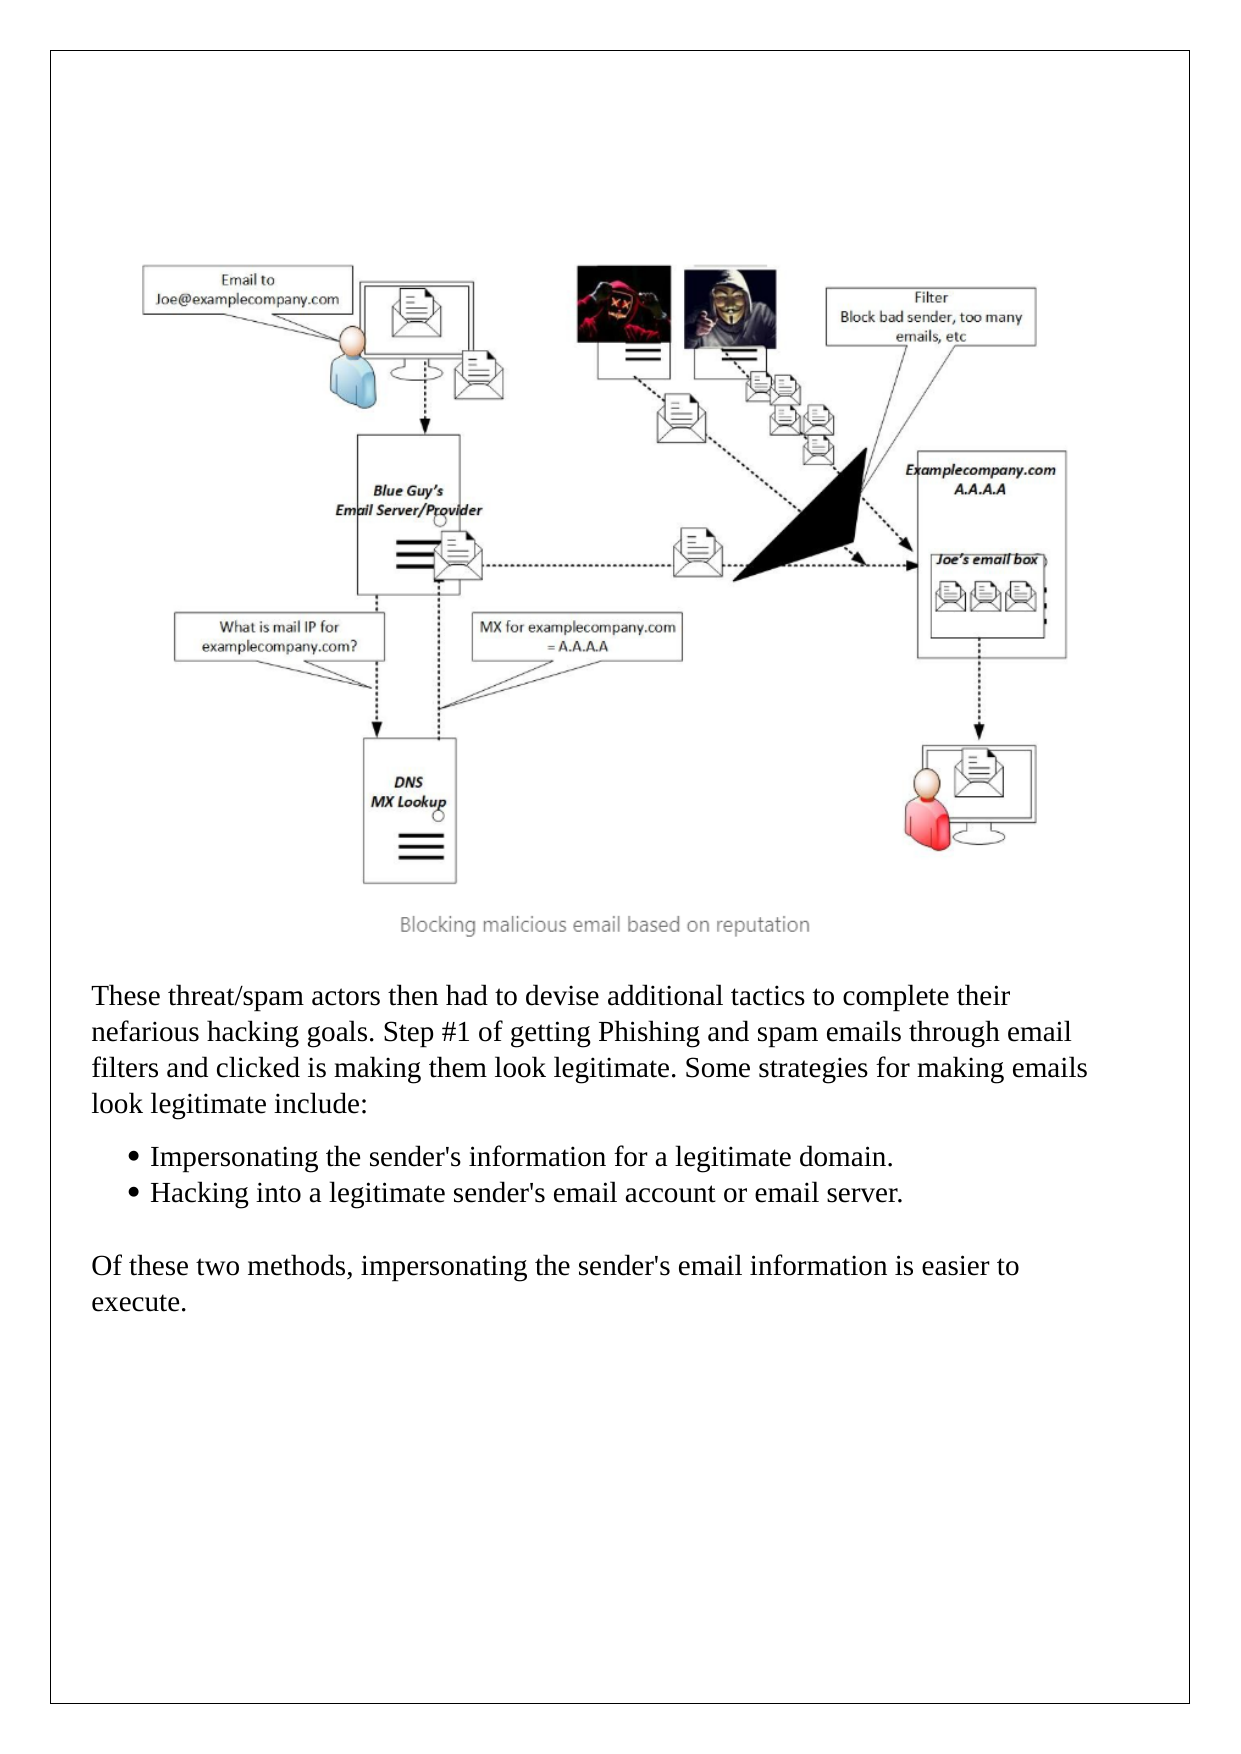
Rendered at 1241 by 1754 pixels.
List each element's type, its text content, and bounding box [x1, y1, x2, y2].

list Impersonating the sender's information for a legitimate domain. [128, 1139, 1090, 1173]
list Hacking into a legitimate sender's email account or email server. [128, 1176, 1090, 1209]
picture [135, 255, 1076, 960]
list Of these two methods, impersonating the sender's email information is easier to execute. [91, 1248, 1090, 1318]
text These threat/spam actors then had to devise additional tactics to complete their nefarious hacking goals. Step #1 of getting Phishing and spam emails through email filters and clicked is making them look legitimate. Some strategies for making emails look legitimate include: [91, 978, 1090, 1120]
